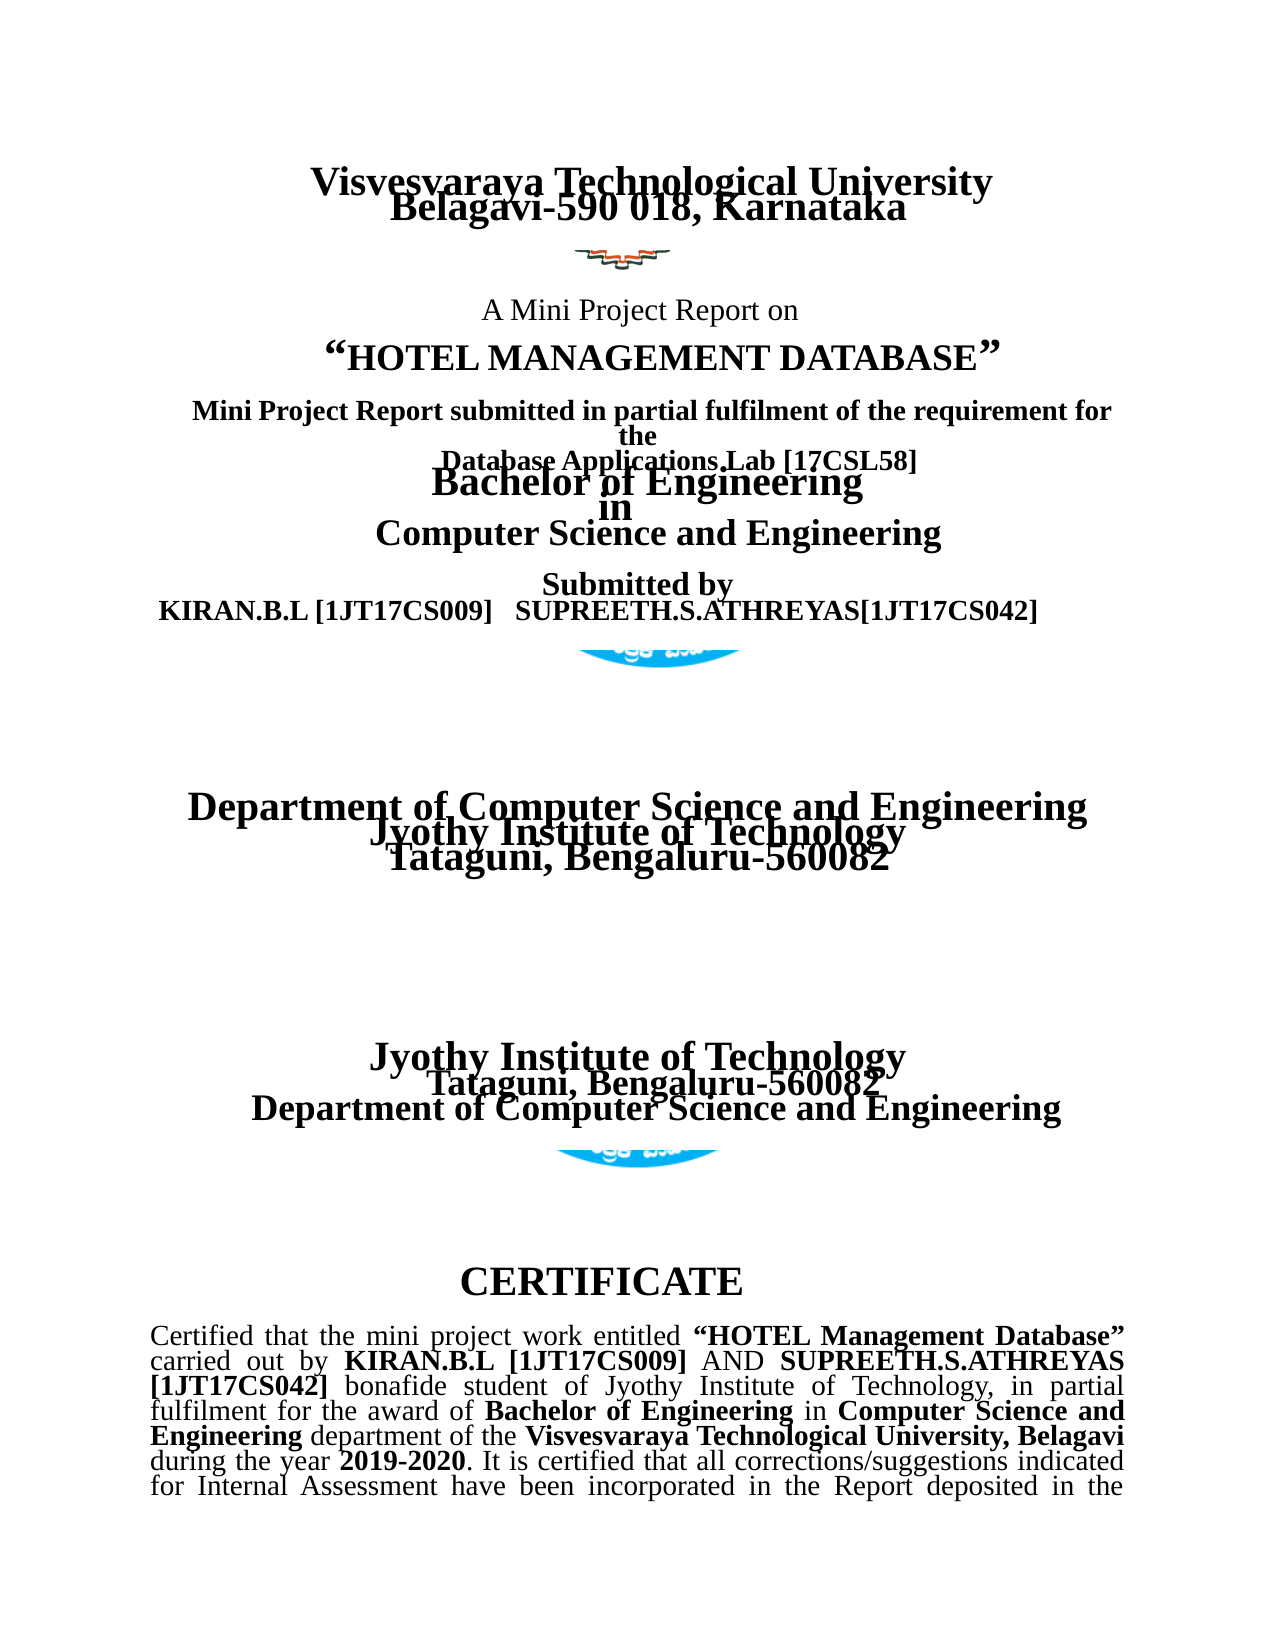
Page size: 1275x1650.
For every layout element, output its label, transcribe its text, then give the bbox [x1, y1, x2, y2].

text Bachelor of Engineering [150, 475, 705, 500]
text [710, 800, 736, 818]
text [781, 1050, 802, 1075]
text in [150, 500, 1125, 525]
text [150, 1325, 1125, 1500]
text Visvesvaraya Technological University [445, 175, 565, 200]
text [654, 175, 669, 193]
text “HOTEL MANAGEMENT DATABASE” [150, 350, 1125, 375]
text Database Applications Lab [17CSL58] [506, 450, 1125, 475]
text Department of Computer Science and Engineering [928, 800, 1075, 825]
text Jyothy Institute of Technology [150, 1050, 436, 1075]
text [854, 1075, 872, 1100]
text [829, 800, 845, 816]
text Tataguni, Bengaluru-560082 [471, 850, 642, 875]
text Submitted by [150, 575, 1125, 600]
text A Mini Project Report on [150, 300, 1125, 325]
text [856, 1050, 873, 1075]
text Jyothy Institute of Technology [871, 1050, 1125, 1075]
text Department of Computer Science and Engineering [244, 800, 379, 825]
text Jyothy Institute of Technology [150, 825, 567, 850]
text Jyothy Institute of Technology [690, 1050, 771, 1075]
text Tataguni, Bengaluru-560082 [866, 1075, 1125, 1100]
text Jyothy Institute of Technology [871, 825, 1125, 850]
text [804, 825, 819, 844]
text Tataguni, Bengaluru-560082 [150, 1075, 477, 1100]
text Jyothy Institute of Technology [684, 825, 768, 850]
text Department of Computer Science and Engineering [150, 1100, 1125, 1125]
text KIRAN.B.L [1JT17CS009] SUPREETH.S.ATHREYAS[1JT17CS042] [150, 600, 1125, 625]
text CERTIFICATE [150, 1275, 1125, 1300]
text Tataguni, Bengaluru-560082 [640, 850, 1125, 875]
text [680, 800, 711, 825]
text Jyothy Institute of Technology [589, 1050, 690, 1075]
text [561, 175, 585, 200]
text Visvesvaraya Technological University [150, 175, 395, 200]
text Department of Computer Science and Engineering [551, 800, 685, 825]
text Visvesvaraya Technological University [721, 175, 1125, 200]
text Mini Project Report submitted in partial fulfilment of the requirement for the [150, 400, 1125, 450]
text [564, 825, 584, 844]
text Department of Computer Science and Engineering [381, 800, 504, 825]
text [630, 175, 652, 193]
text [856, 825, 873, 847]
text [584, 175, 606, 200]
text Belagavi-590 018, Karnataka [475, 200, 1125, 225]
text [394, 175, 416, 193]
text Jyothy Institute of Technology [587, 825, 678, 850]
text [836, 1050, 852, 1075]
text Computer Science and Engineering [150, 525, 1125, 550]
text Database Applications Lab [17CSL58] [150, 450, 502, 475]
text Jyothy Institute of Technology [450, 1050, 562, 1075]
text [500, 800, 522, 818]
text Tataguni, Bengaluru-560082 [150, 850, 469, 875]
text Bachelor of Engineering [849, 475, 1125, 500]
text Tataguni, Bengaluru-560082 [474, 1075, 848, 1100]
text Bachelor of Engineering [703, 475, 851, 500]
text Belagavi-590 018, Karnataka [150, 200, 477, 225]
